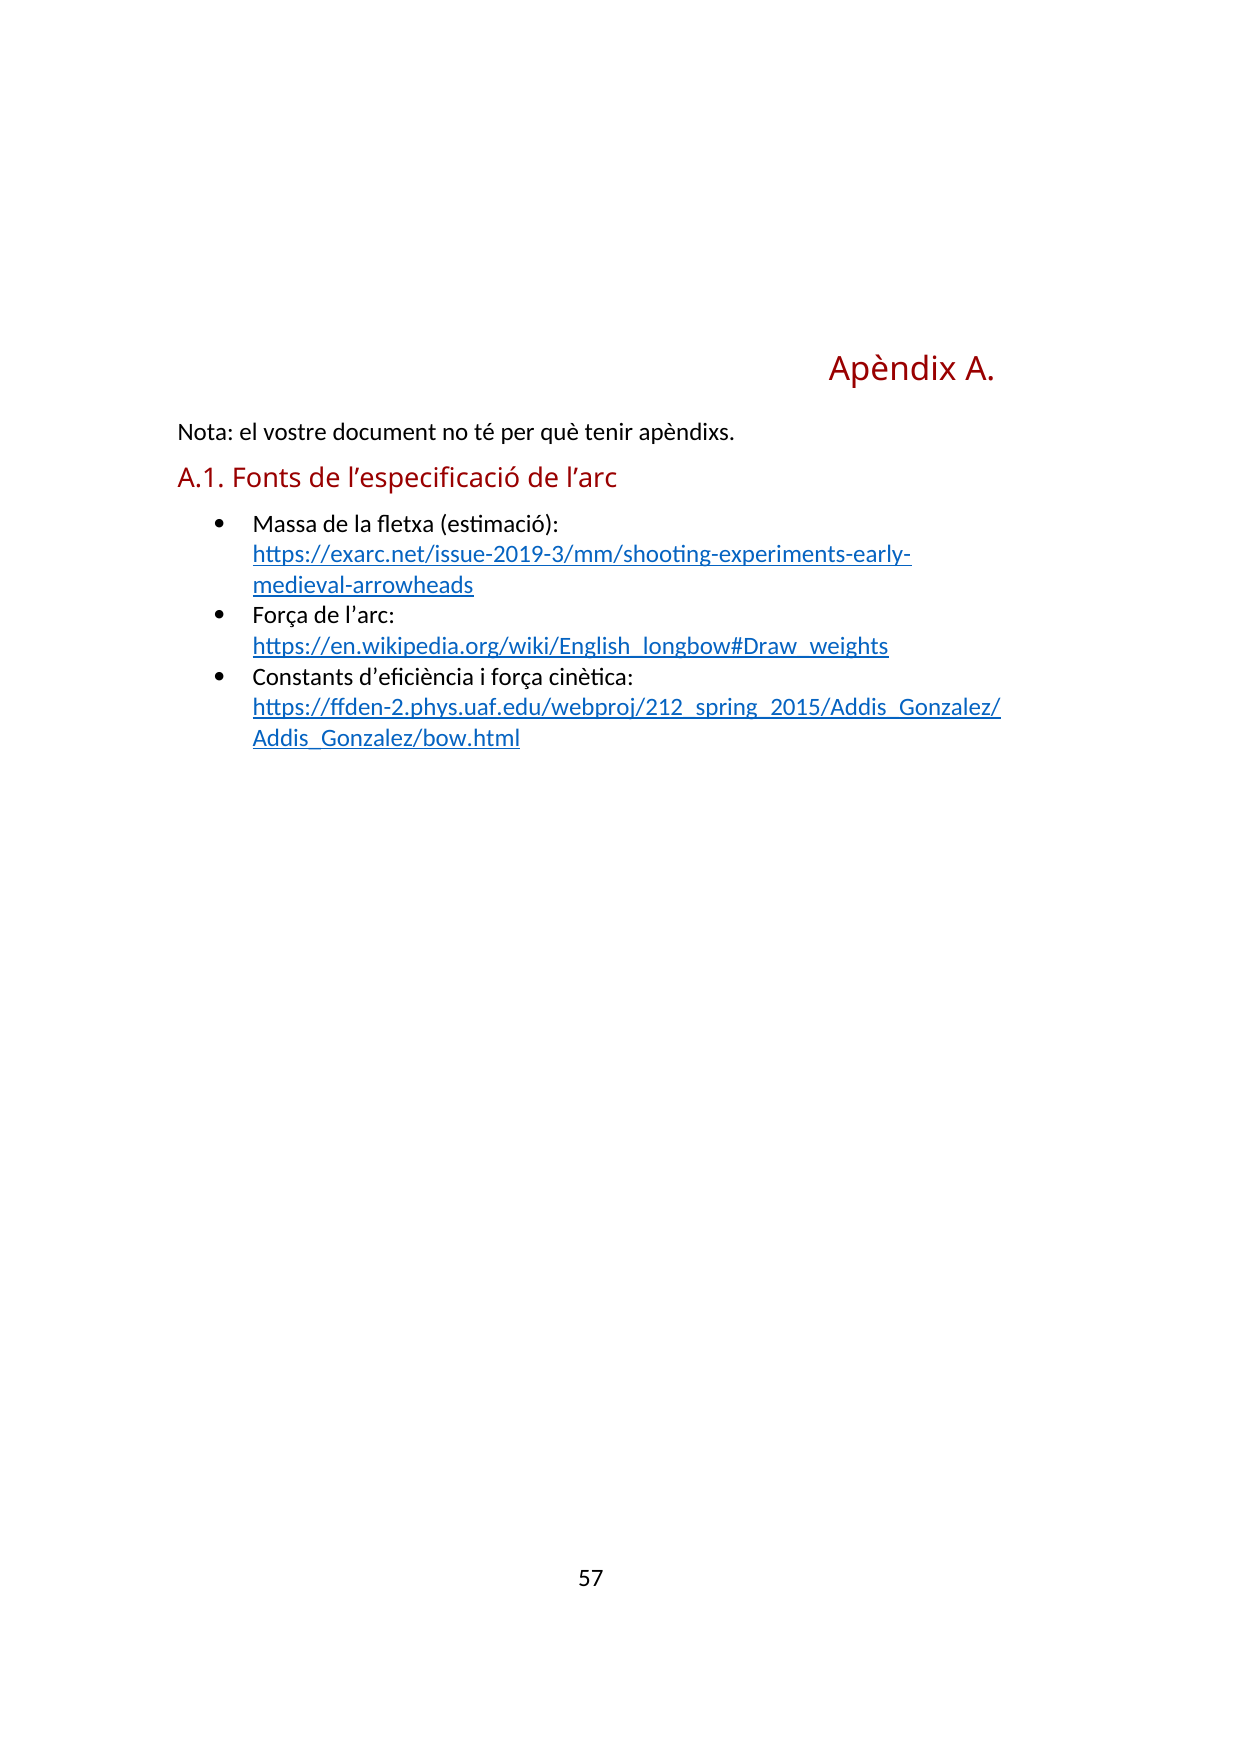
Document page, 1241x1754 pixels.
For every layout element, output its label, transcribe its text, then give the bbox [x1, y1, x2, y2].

list Constants d’eficiència i força cinètica: https://ffden-2.phys.uaf.edu/webproj/212_spring_2015/Addis_Gonzalez/Addis_Gonzalez/bow.html [215, 661, 1004, 752]
list Massa de la fletxa (estimació): https://exarc.net/issue-2019-3/mm/shooting-experiments-early-medieval-arrowheads [215, 508, 1004, 599]
list Força de l’arc: https://en.wikipedia.org/wiki/English_longbow#Draw_weights [215, 599, 1004, 661]
subtitle Fonts de l’especificació de l’arc [177, 459, 1004, 496]
text Nota: el vostre document no té per què tenir apèndixs. [177, 416, 1004, 446]
